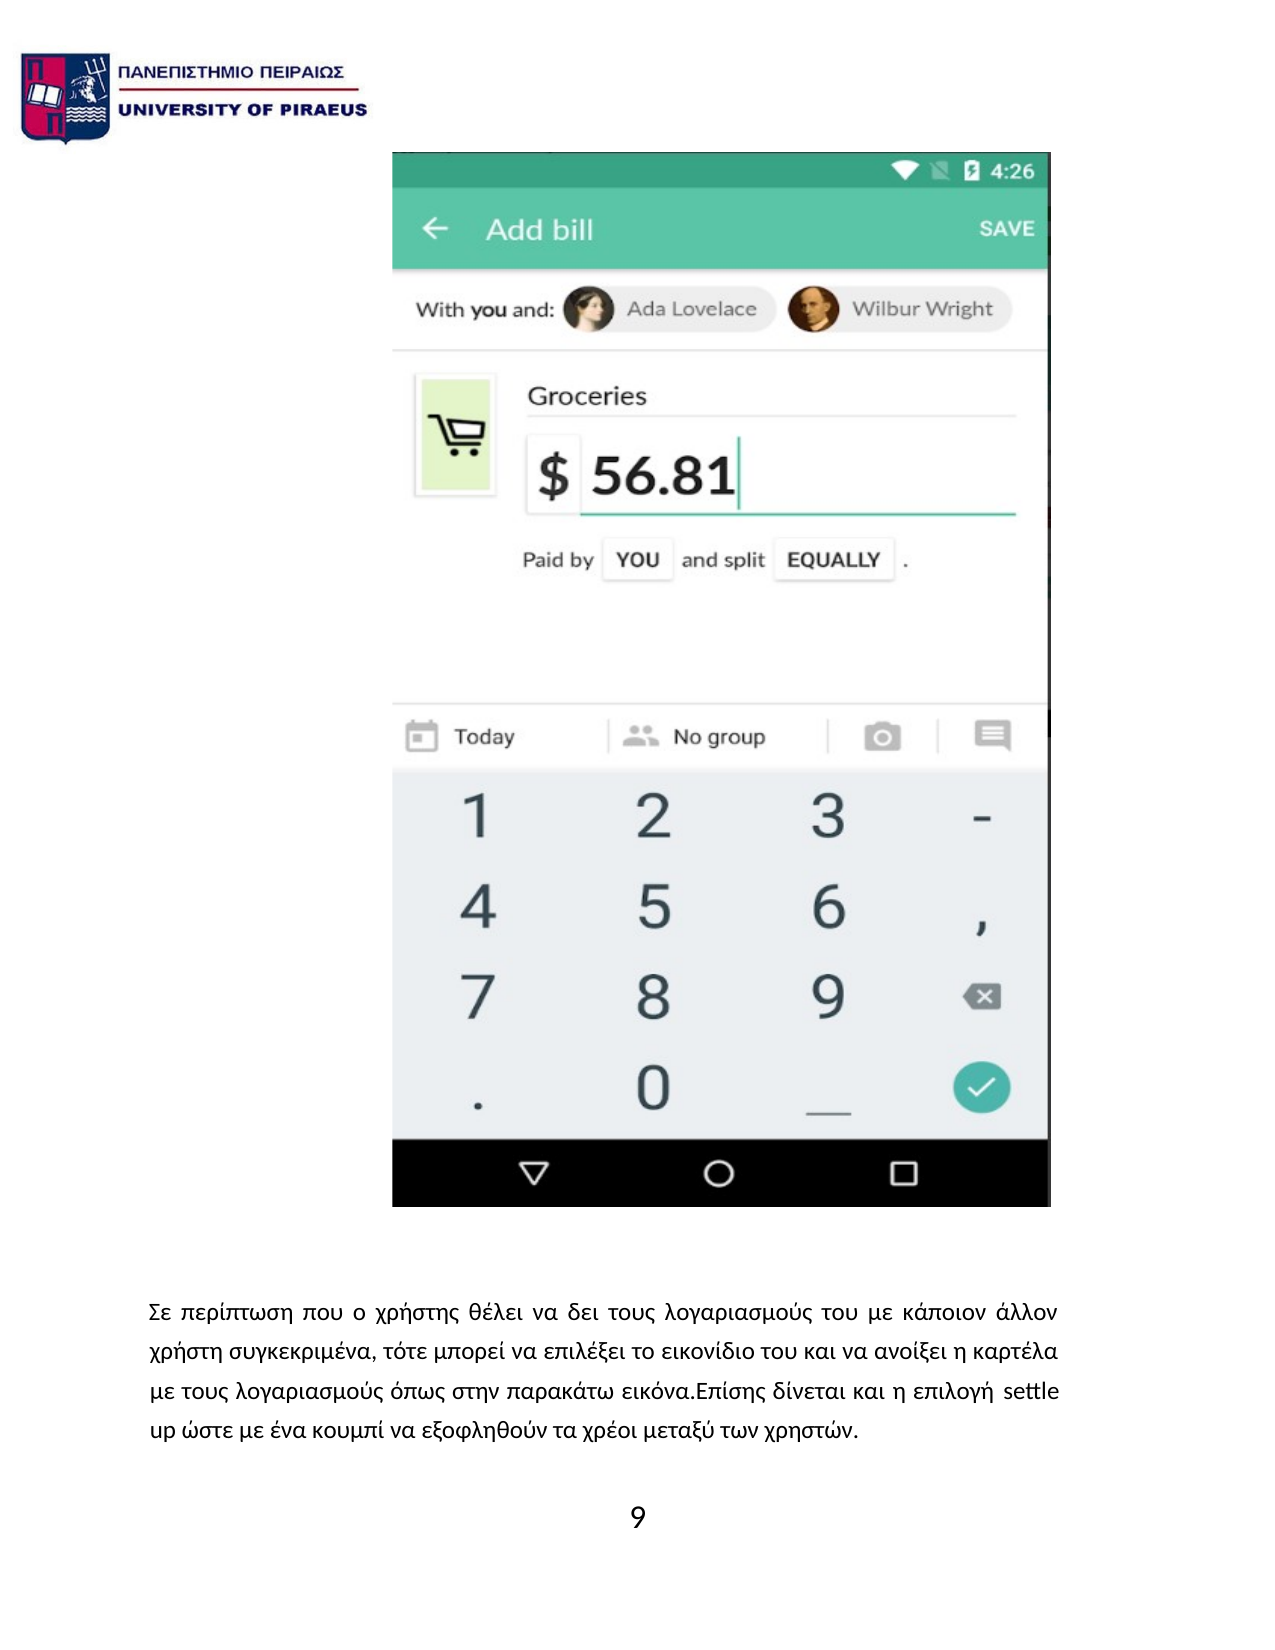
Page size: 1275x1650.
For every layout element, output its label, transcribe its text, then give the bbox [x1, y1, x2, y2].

picture [392, 152, 1051, 1207]
text Σε περίπτωση που ο χρήστης θέλει να δει τους λογαριασμούς του με κάποιον άλλον χρήστη συγκεκριμένα, τότε μπορεί να επιλέξει το εικονίδιο του και να ανοίξει η καρτέλα με τους λογαριασμούς όπως στην παρακάτω εικόνα.Επίσης δίνεται και η επιλογή settle up ώστε με ένα κουμπί να εξοφληθούν τα χρέοι μεταξύ των χρηστών. [148, 1296, 1059, 1445]
picture [12, 9, 374, 184]
